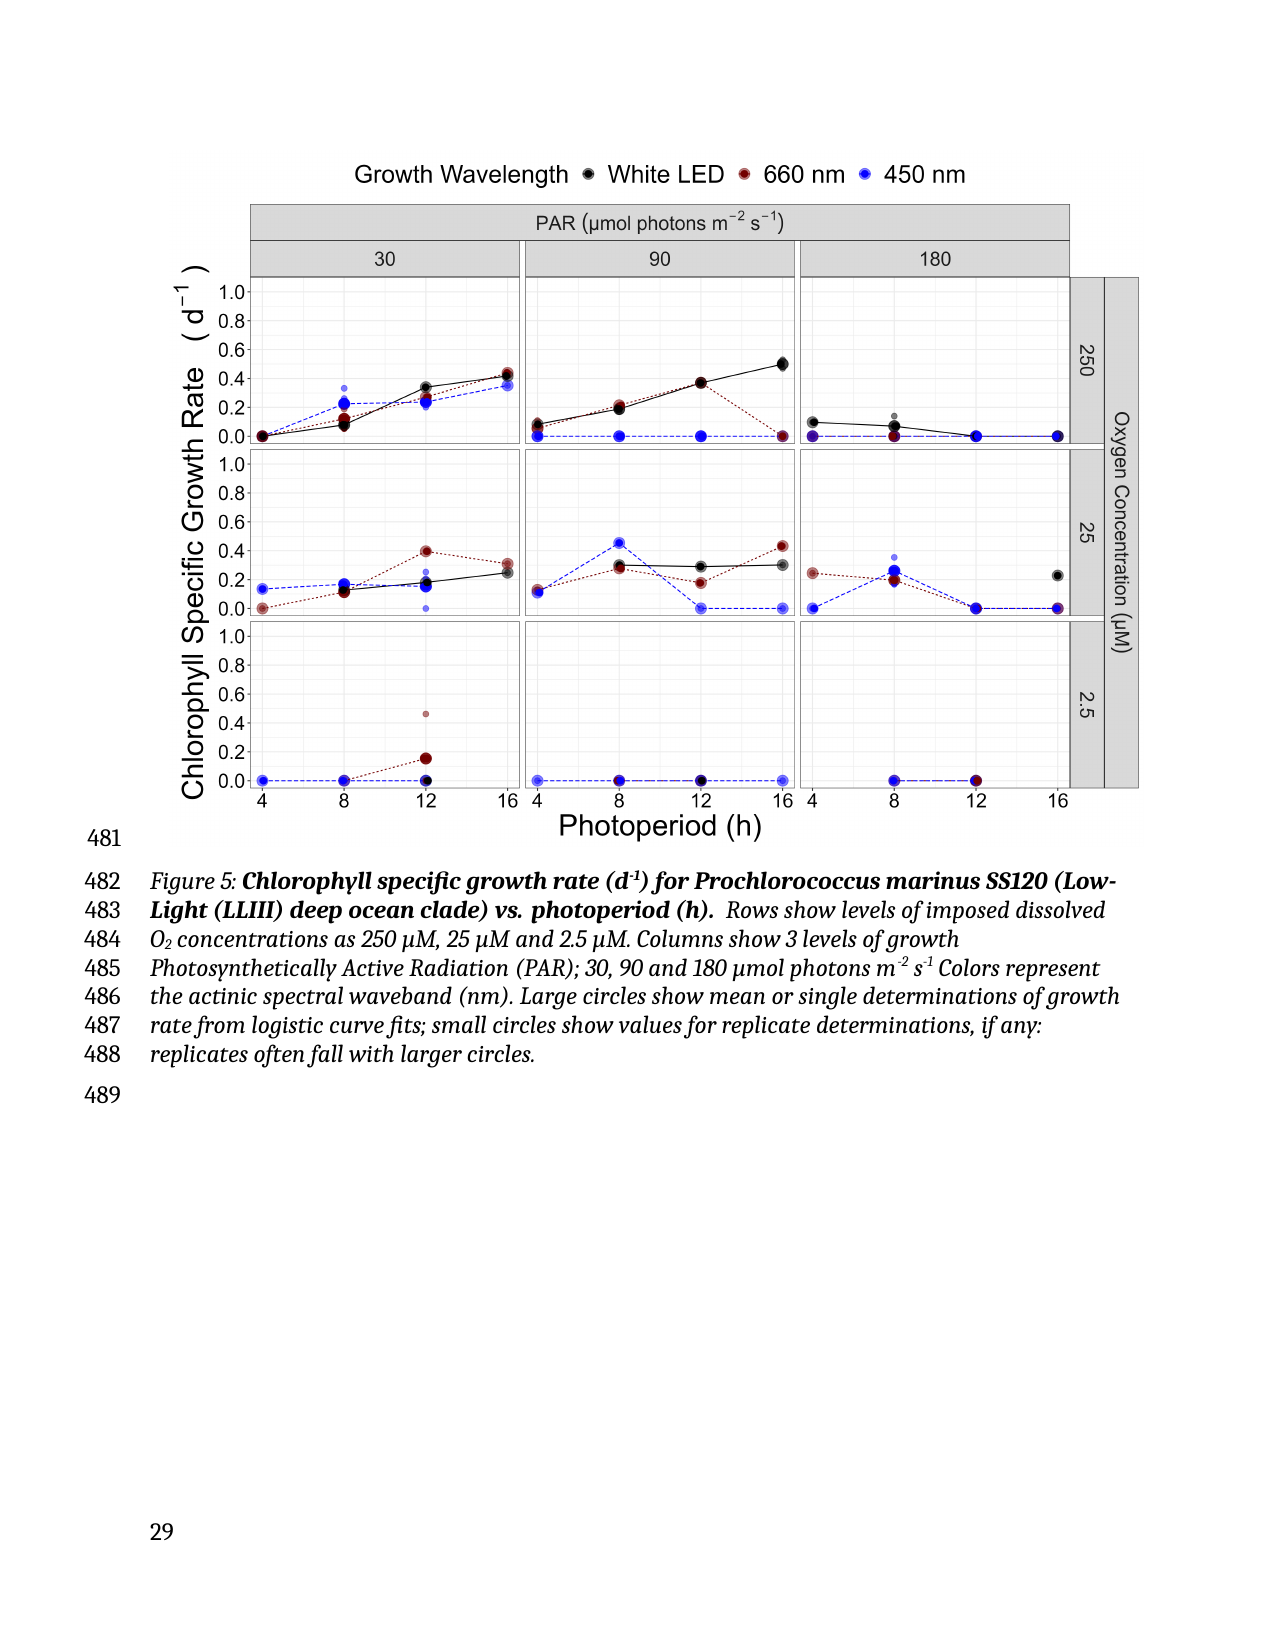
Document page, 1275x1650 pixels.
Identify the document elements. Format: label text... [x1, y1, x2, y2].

picture [168, 150, 1144, 847]
text Figure 5: Chlorophyll specific growth rate (d-1) for Prochlorococcus marinus SS120 (Low-Light (LLIII) deep ocean clade) vs. photoperiod (h). Rows show levels of imposed dissolved O2 concentrations as 250 µM, 25 µM and 2.5 µM. Columns show 3 levels of growth Photosynthetically Active Radiation (PAR); 30, 90 and 180 µmol photons m-2 s-1 Colors represent the actinic spectral waveband (nm). Large circles show mean or single determinations of growth rate from logistic curve fits; small circles show values for replicate determinations, if any: replicates often fall with larger circles. [150, 867, 1125, 1068]
